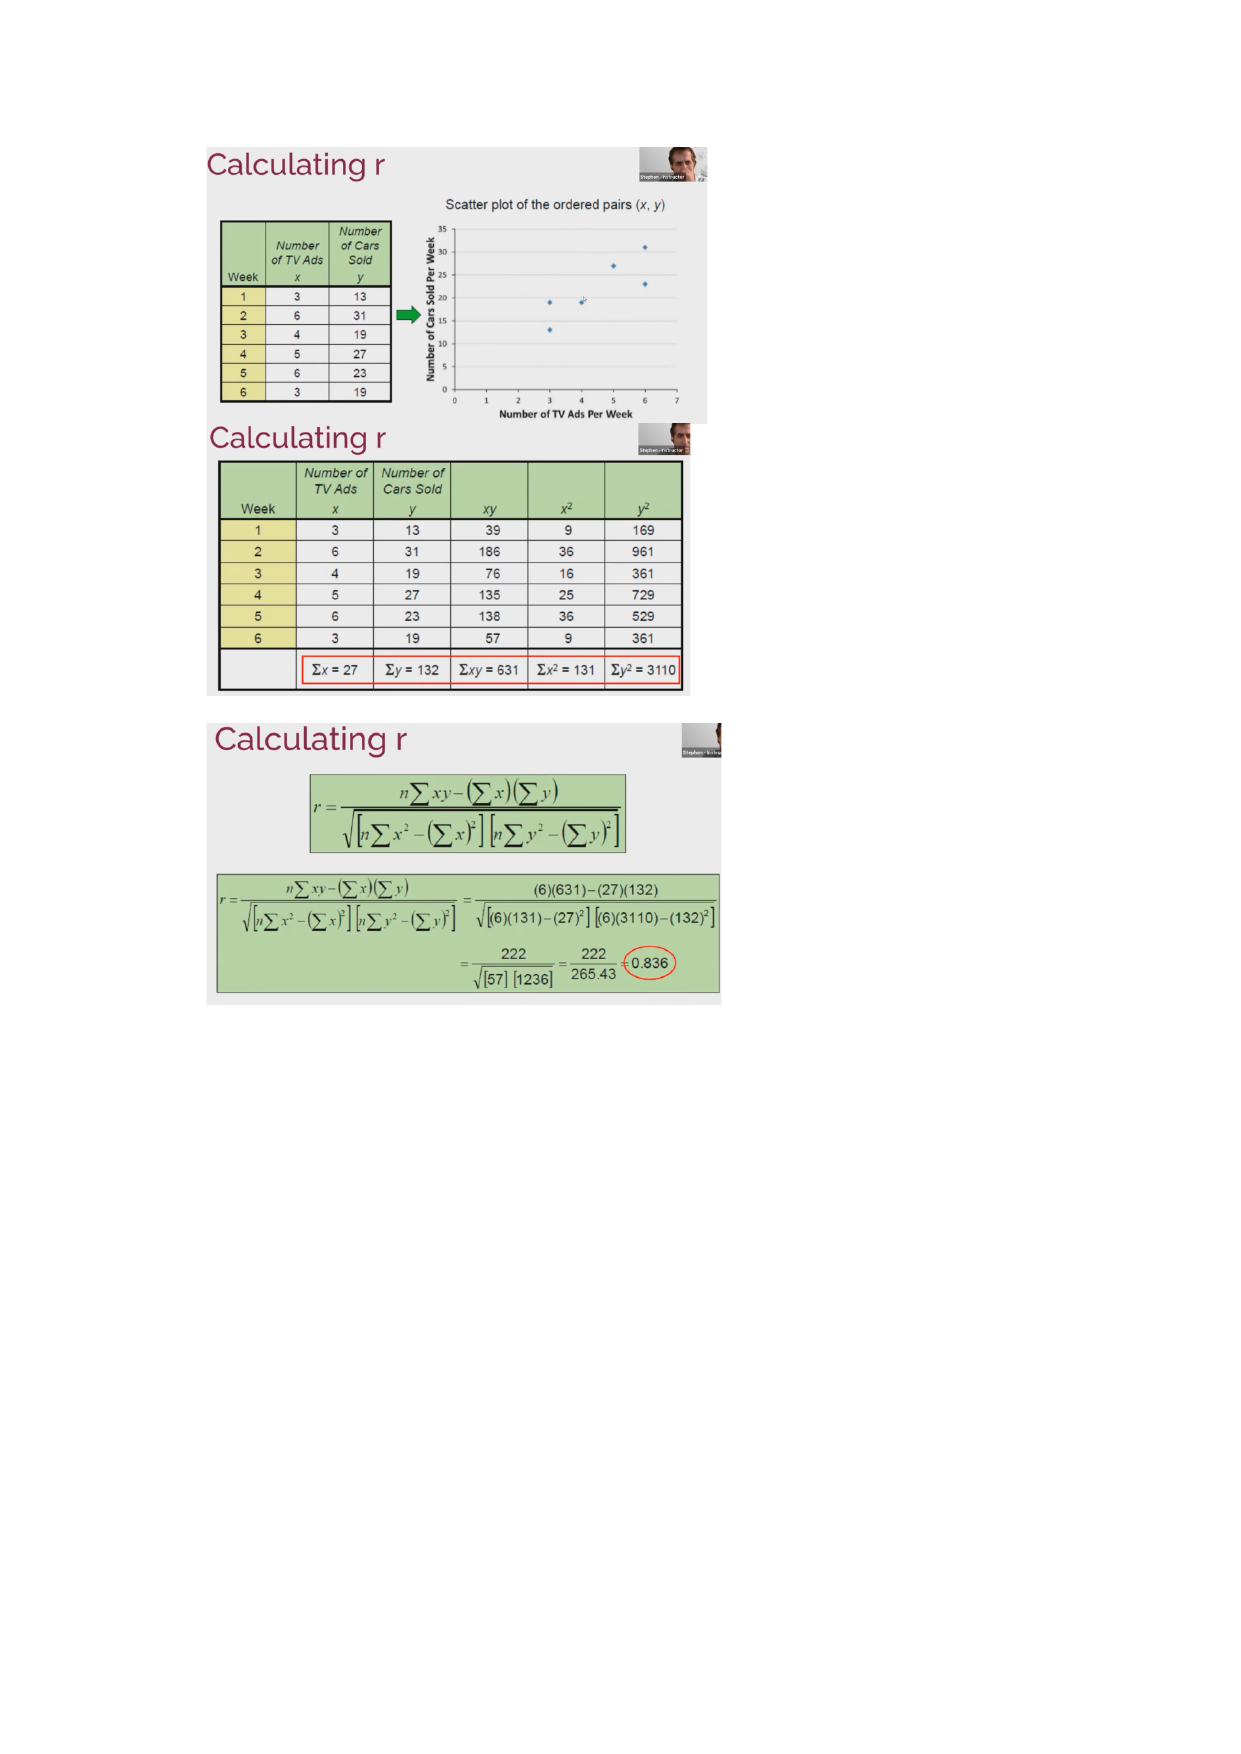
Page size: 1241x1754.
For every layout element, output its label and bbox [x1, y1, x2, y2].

picture [206, 723, 722, 1005]
picture [206, 147, 708, 696]
